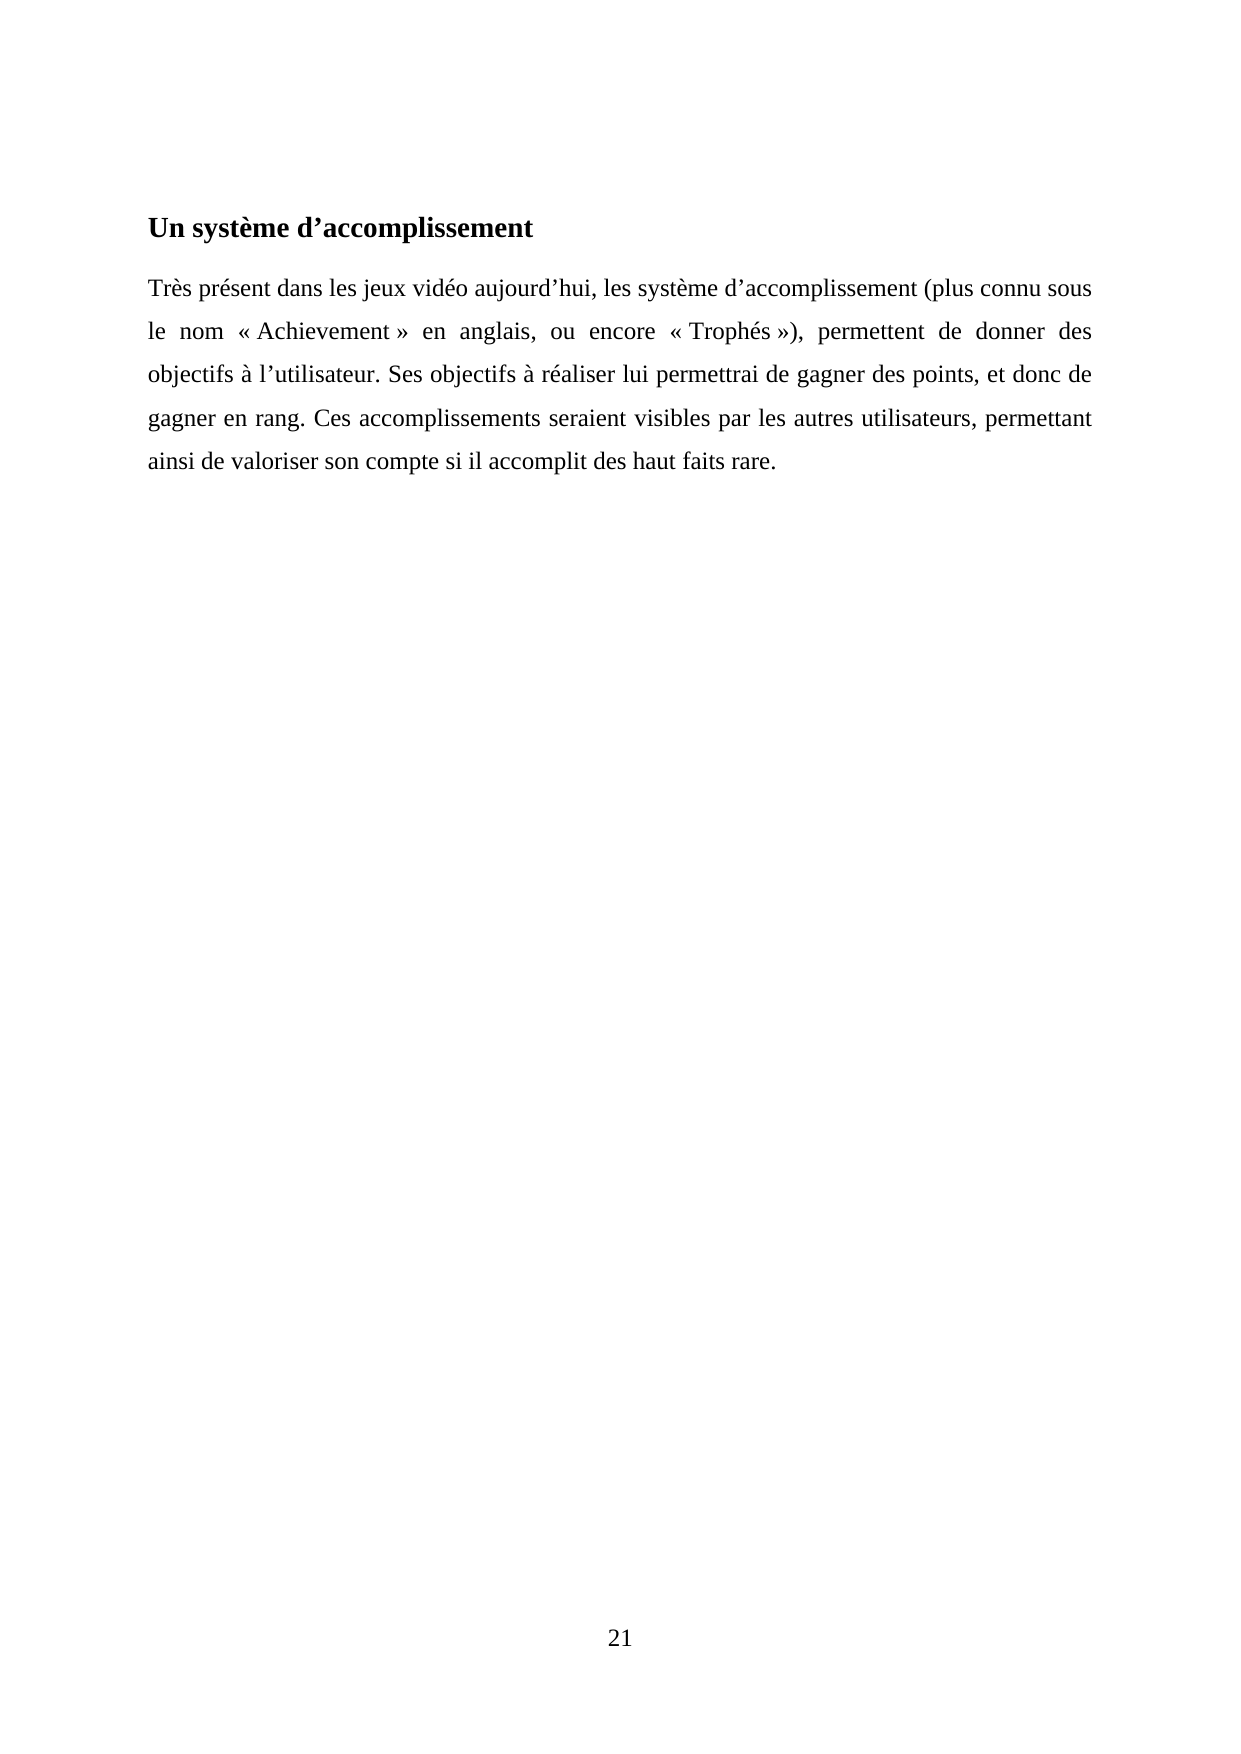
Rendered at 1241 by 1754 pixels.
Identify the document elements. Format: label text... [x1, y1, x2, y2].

text Très présent dans les jeux vidéo aujourd’hui, les système d’accomplissement (plus connu sous le nom « Achievement » en anglais, ou encore « Trophés »), permettent de donner des objectifs à l’utilisateur. Ses objectifs à réaliser lui permettrai de gagner des points, et donc de gagner en rang. Ces accomplissements seraient visibles par les autres utilisateurs, permettant ainsi de valoriser son compte si il accomplit des haut faits rare. [148, 273, 1093, 474]
subtitle Un système d’accomplissement [148, 210, 1093, 244]
